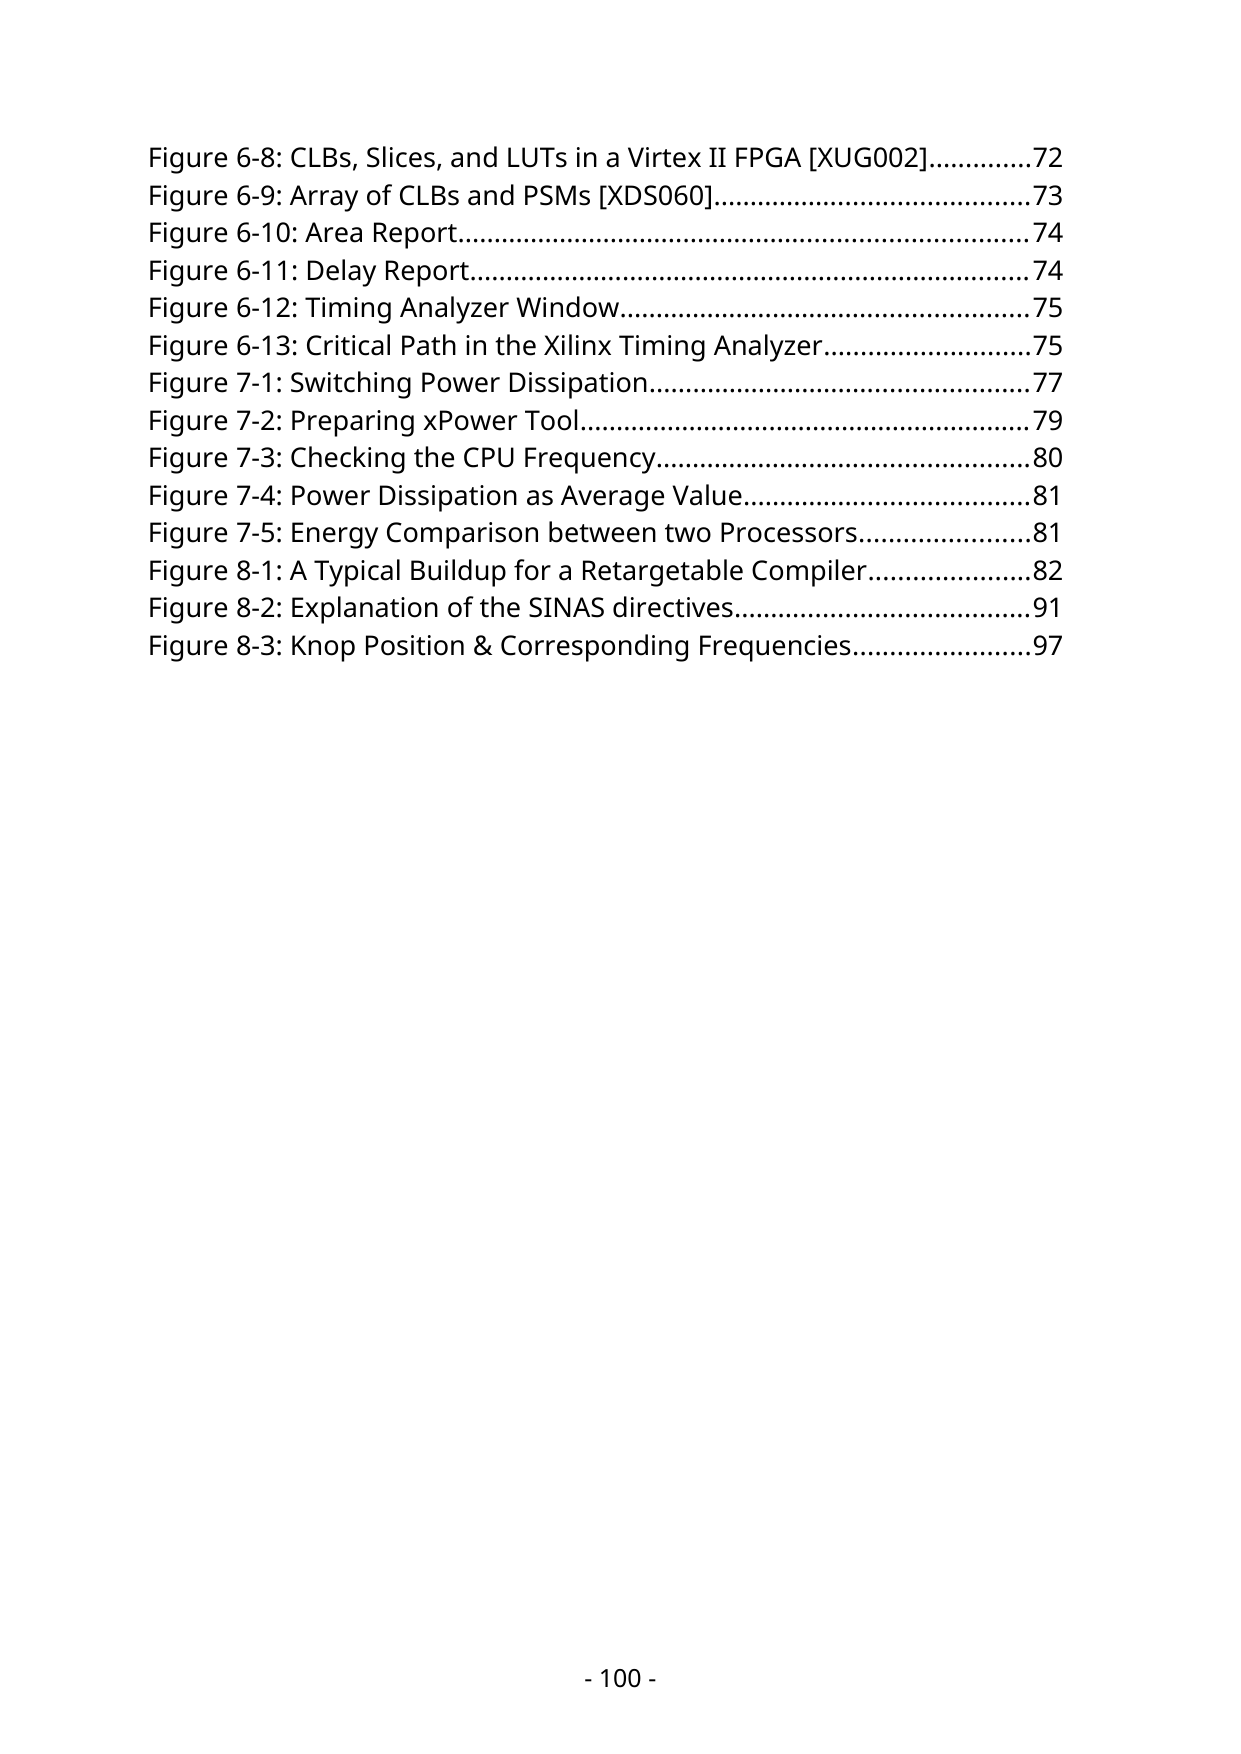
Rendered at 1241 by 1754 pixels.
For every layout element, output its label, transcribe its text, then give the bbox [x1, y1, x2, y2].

text Figure 6-10: Area Report 74 [148, 223, 1020, 248]
text Figure ‎8-3: Knop Position & Corresponding Frequencies 97 [148, 635, 1020, 660]
text Figure ‎7-4: Power Dissipation as Average Value 81 [148, 485, 1020, 510]
text Figure 6-12: Timing Analyzer Window 75 [148, 298, 1020, 323]
text Figure ‎7-5: Energy Comparison between two Processors 81 [148, 523, 1020, 548]
text Figure 6-13: Critical Path in the Xilinx Timing Analyzer 75 [148, 335, 1020, 360]
text Figure ‎6-9: Array of CLBs and PSMs [XDS060] 73 [148, 185, 1020, 210]
text Figure ‎7-3: Checking the CPU Frequency 80 [148, 448, 1020, 473]
text Figure ‎8-2: Explanation of the SINAS directives 91 [148, 598, 1020, 623]
text Figure ‎7-1: Switching Power Dissipation 77 [148, 373, 1020, 398]
text Figure ‎8-1: A Typical Buildup for a Retargetable Compiler 82 [148, 560, 1020, 585]
text Figure ‎7-2: Preparing xPower Tool 79 [148, 410, 1020, 435]
text Figure 6-11: Delay Report 74 [148, 260, 1020, 285]
text Figure ‎6-8: CLBs, Slices, and LUTs in a Virtex II FPGA [XUG002] 72 [148, 148, 1020, 173]
